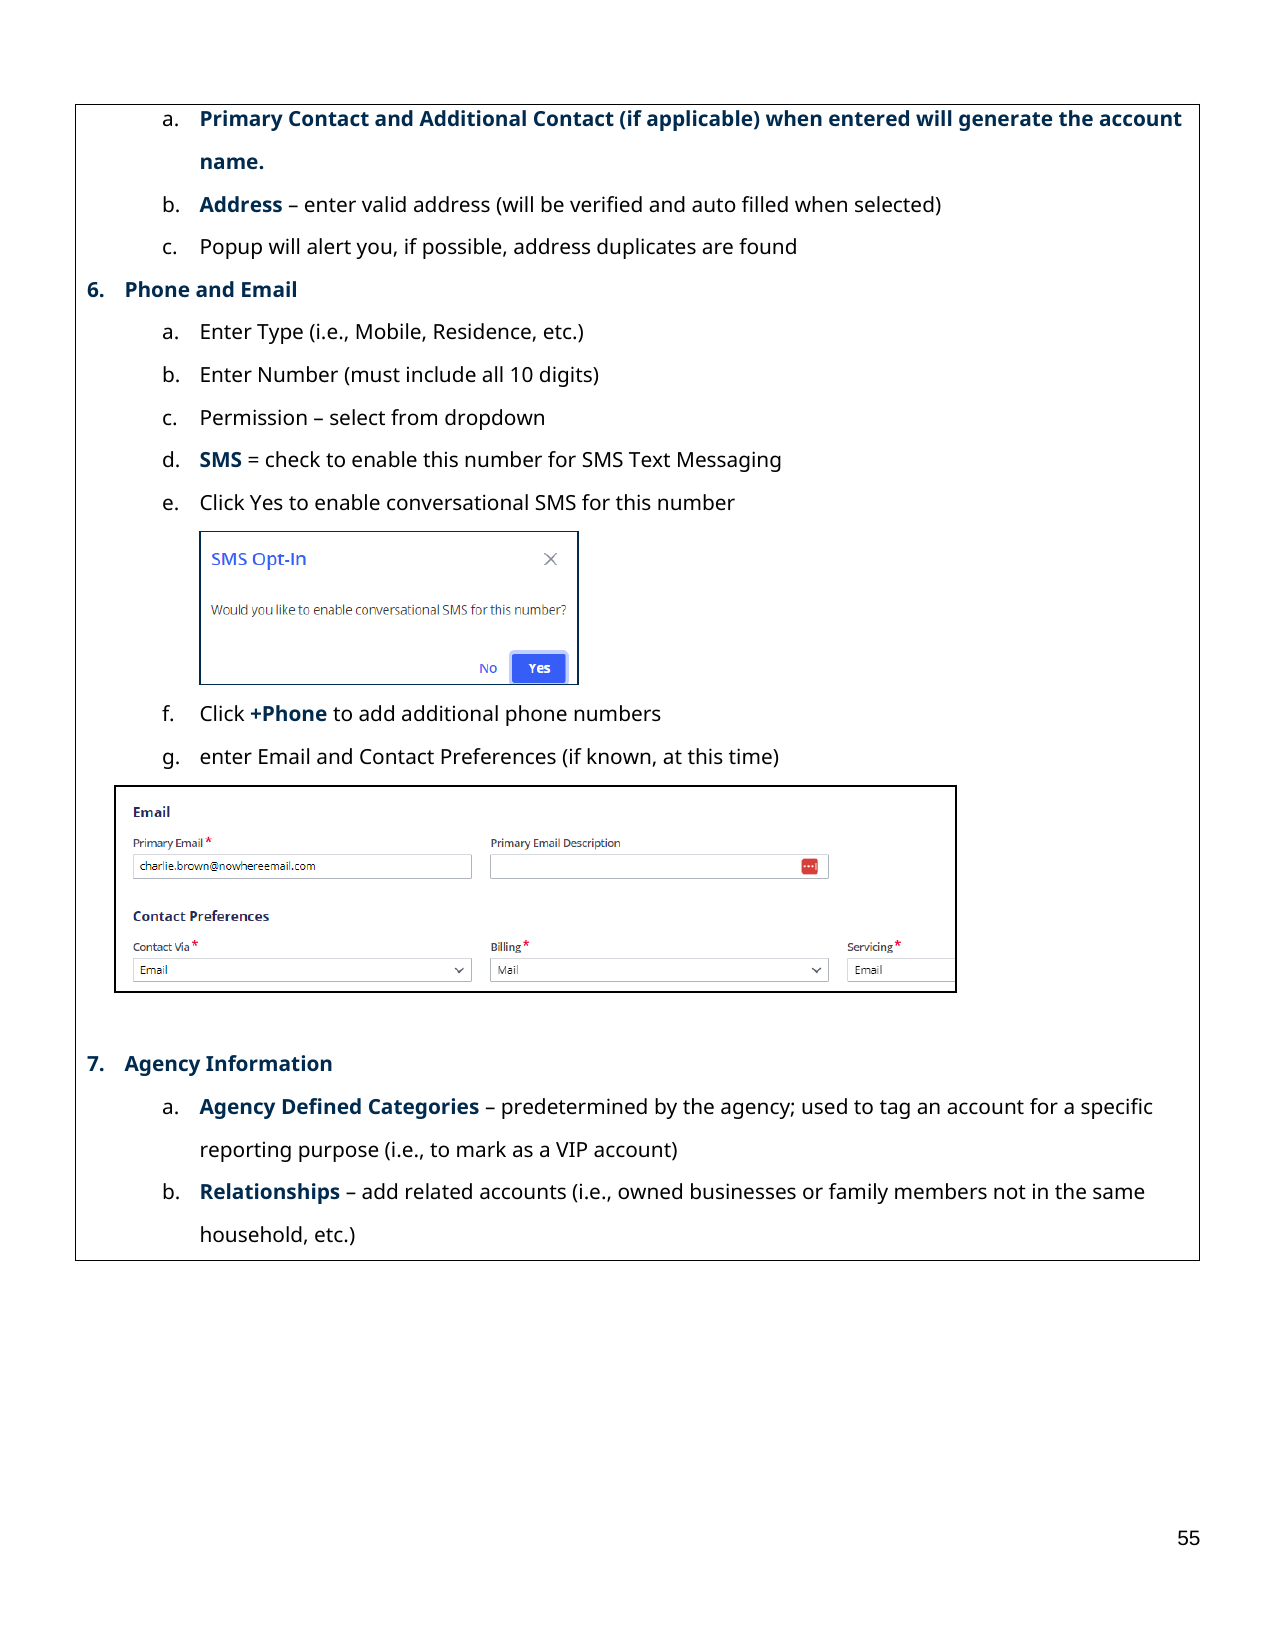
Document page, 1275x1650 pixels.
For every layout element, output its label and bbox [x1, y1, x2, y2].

picture [116, 787, 955, 991]
table_header [76, 105, 1199, 1260]
picture [201, 532, 577, 684]
